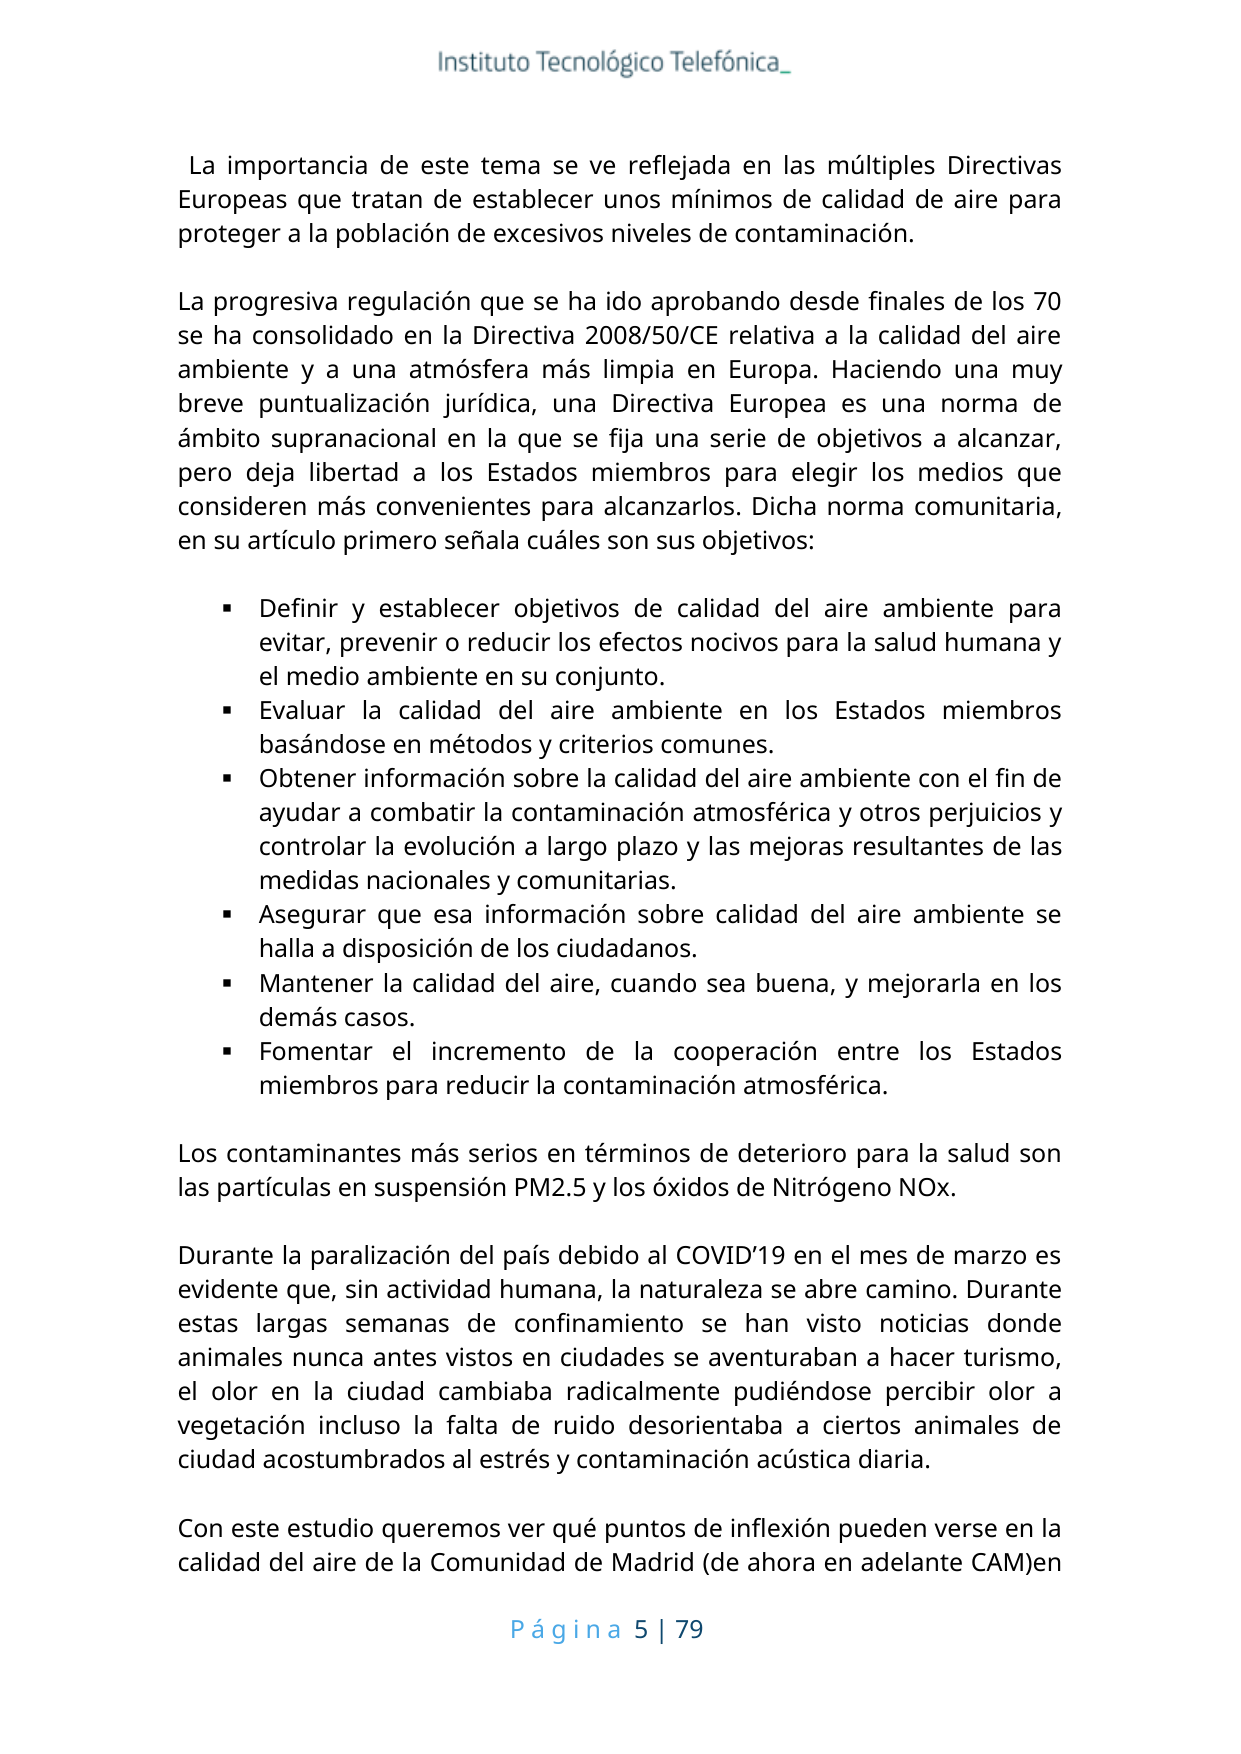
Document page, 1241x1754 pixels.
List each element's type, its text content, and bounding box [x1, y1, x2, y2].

text La progresiva regulación que se ha ido aprobando desde finales de los 70 se ha consolidado en la Directiva 2008/50/CE relativa a la calidad del aire ambiente y a una atmósfera más limpia en Europa. Haciendo una muy breve puntualización jurídica, una Directiva Europea es una norma de ámbito supranacional en la que se fija una serie de objetivos a alcanzar, pero deja libertad a los Estados miembros para elegir los medios que consideren más convenientes para alcanzarlos. Dicha norma comunitaria, en su artículo primero señala cuáles son sus objetivos: [177, 284, 1063, 556]
list Definir y establecer objetivos de calidad del aire ambiente para evitar, prevenir o reducir los efectos nocivos para la salud humana y el medio ambiente en su conjunto. [221, 591, 1063, 693]
list Obtener información sobre la calidad del aire ambiente con el fin de ayudar a combatir la contaminación atmosférica y otros perjuicios y controlar la evolución a largo plazo y las mejoras resultantes de las medidas nacionales y comunitarias. [221, 761, 1063, 897]
text La importancia de este tema se ve reflejada en las múltiples Directivas Europeas que tratan de establecer unos mínimos de calidad de aire para proteger a la población de excesivos niveles de contaminación. [177, 148, 1063, 250]
list Mantener la calidad del aire, cuando sea buena, y mejorarla en los demás casos. [221, 965, 1063, 1033]
list Evaluar la calidad del aire ambiente en los Estados miembros basándose en métodos y criterios comunes. [221, 693, 1063, 761]
text Durante la paralización del país debido al COVID’19 en el mes de marzo es evidente que, sin actividad humana, la naturaleza se abre camino. Durante estas largas semanas de confinamiento se han visto noticias donde animales nunca antes vistos en ciudades se aventuraban a hacer turismo, el olor en la ciudad cambiaba radicalmente pudiéndose percibir olor a vegetación incluso la falta de ruido desorientaba a ciertos animales de ciudad acostumbrados al estrés y contaminación acústica diaria. [177, 1238, 1063, 1476]
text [177, 1510, 1063, 1578]
list Asegurar que esa información sobre calidad del aire ambiente se halla a disposición de los ciudadanos. [221, 897, 1063, 965]
picture [433, 29, 807, 83]
text Los contaminantes más serios en términos de deterioro para la salud son las partículas en suspensión PM2.5 y los óxidos de Nitrógeno NOx. [177, 1136, 1063, 1204]
list Fomentar el incremento de la cooperación entre los Estados miembros para reducir la contaminación atmosférica. [221, 1033, 1063, 1101]
